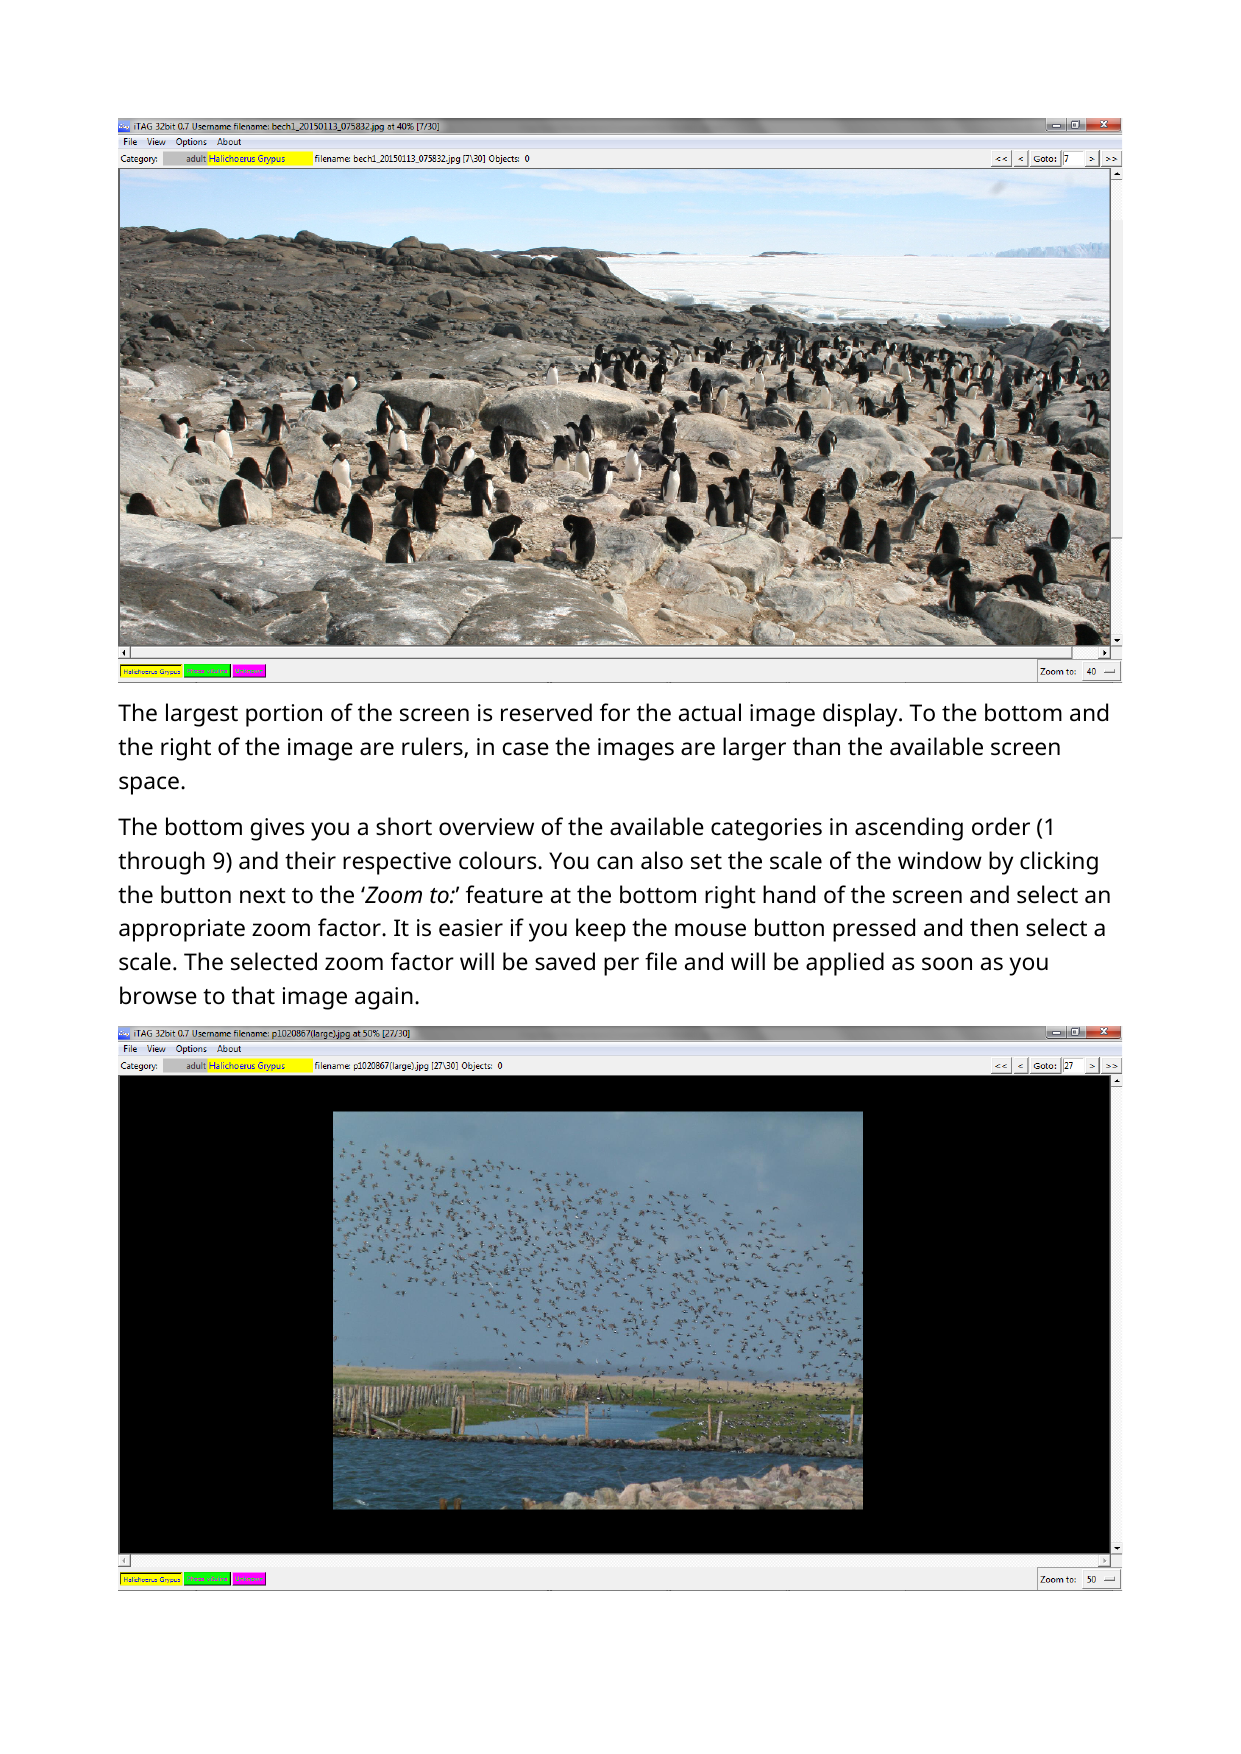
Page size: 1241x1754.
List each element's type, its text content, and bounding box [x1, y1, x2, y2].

picture [118, 118, 1123, 683]
picture [118, 1026, 1123, 1591]
text The bottom gives you a short overview of the available categories in ascending order (1 through 9) and their respective colours. You can also set the scale of the window by clicking the button next to the ‘Zoom to:’ feature at the bottom right hand of the screen and select an appropriate zoom factor. It is easier if you keep the mouse button pressed and then select a scale. The selected zoom factor will be saved per file and will be applied as soon as you browse to that image again. [118, 811, 1122, 1011]
text The largest portion of the screen is reserved for the actual image display. To the bottom and the right of the image are rulers, in case the images are larger than the available screen space. [118, 697, 1122, 796]
